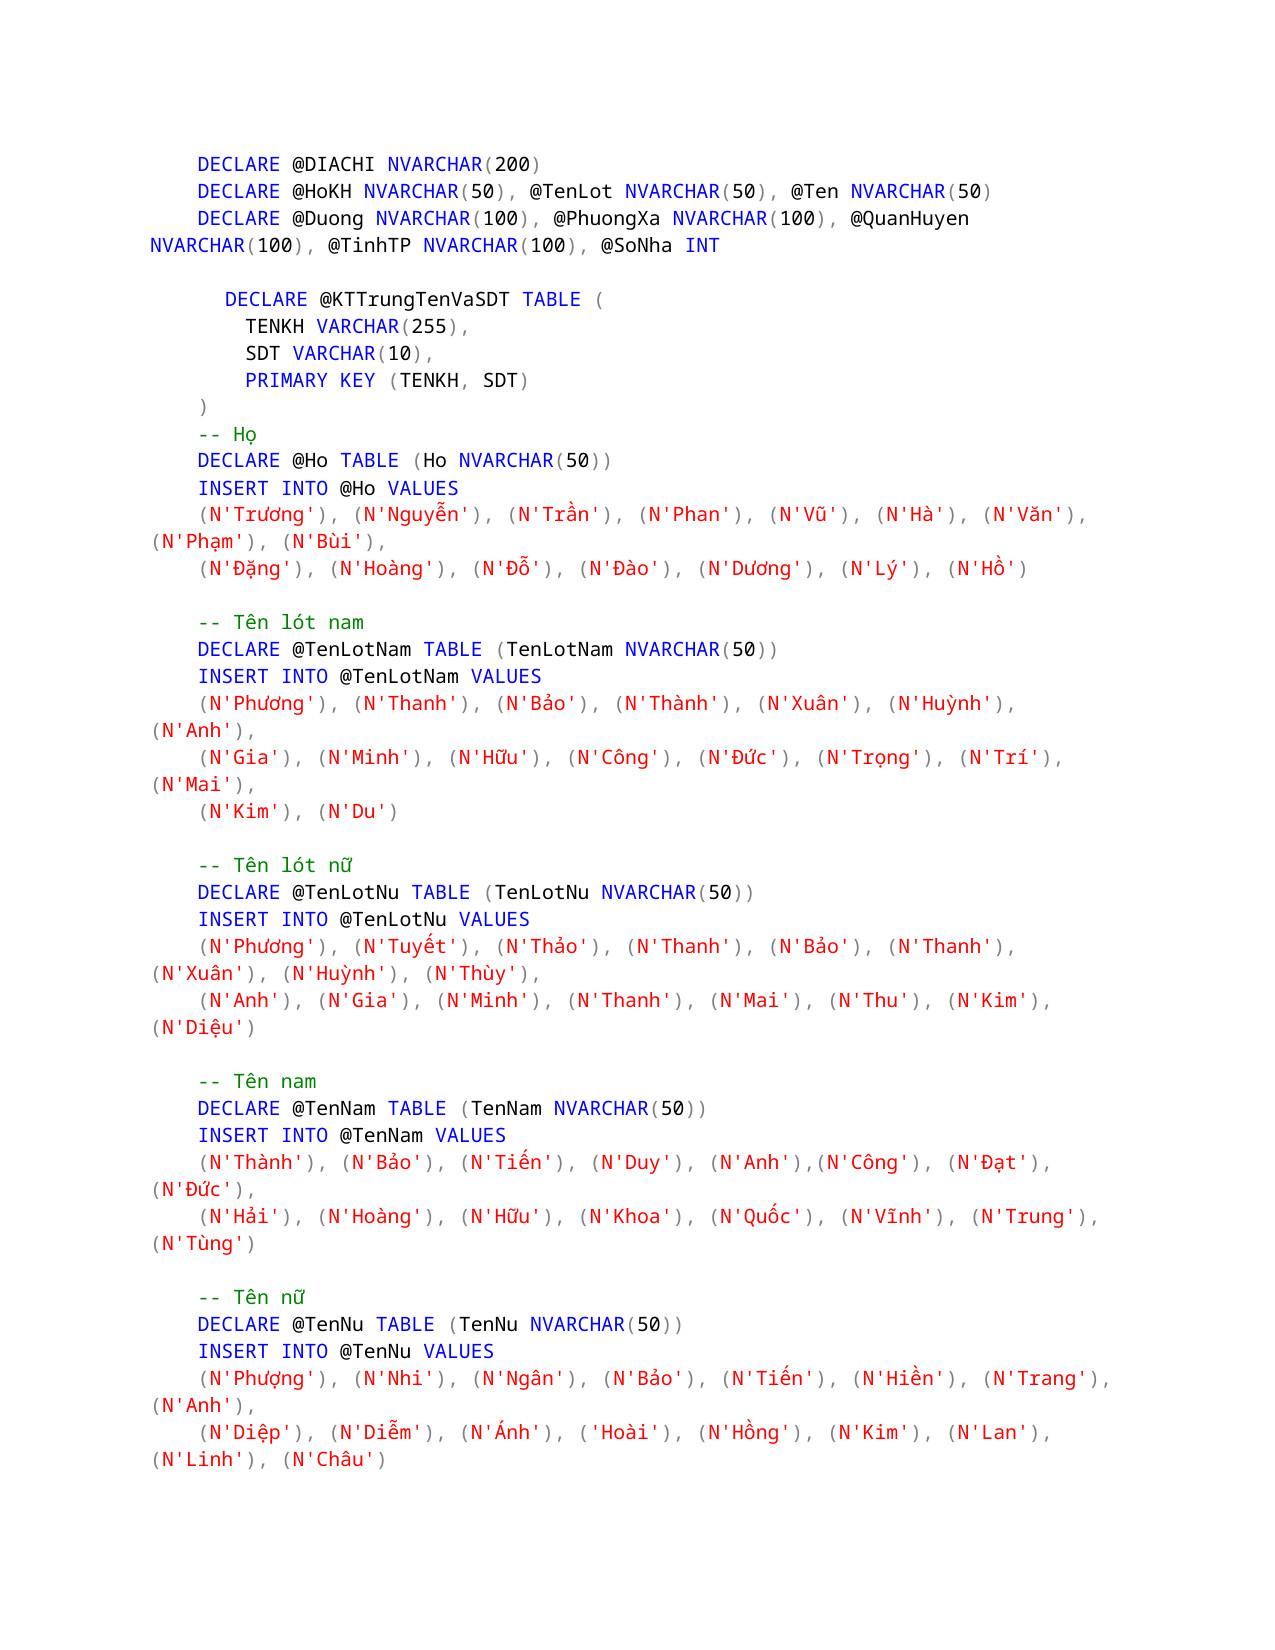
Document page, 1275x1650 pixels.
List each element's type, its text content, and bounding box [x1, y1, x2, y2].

text DECLARE @HoKH NVARCHAR(50), @TenLot NVARCHAR(50), @Ten NVARCHAR(50) [150, 177, 1125, 204]
text -- Tên lót nam [150, 609, 1125, 636]
text INSERT INTO @TenNam VALUES [150, 1121, 1125, 1148]
text DECLARE @TenNam TABLE (TenNam NVARCHAR(50)) [150, 1094, 1125, 1121]
text INSERT INTO @TenLotNu VALUES [150, 905, 1125, 932]
text DECLARE @TenLotNam TABLE (TenLotNam NVARCHAR(50)) [150, 636, 1125, 663]
text DECLARE @TenLotNu TABLE (TenLotNu NVARCHAR(50)) [150, 878, 1125, 905]
text DECLARE @DIACHI NVARCHAR(200) [150, 150, 1125, 177]
text -- Tên nữ [150, 1283, 1125, 1310]
text DECLARE @Ho TABLE (Ho NVARCHAR(50)) [150, 447, 1125, 474]
text (N'Thành'), (N'Bảo'), (N'Tiến'), (N'Duy'), (N'Anh'),(N'Công'), (N'Đạt'), (N'Đức'), [150, 1148, 1125, 1202]
text (N'Kim'), (N'Du') [150, 797, 1125, 824]
text (N'Đặng'), (N'Hoàng'), (N'Đỗ'), (N'Đào'), (N'Dương'), (N'Lý'), (N'Hồ') [150, 555, 1125, 582]
text SDT VARCHAR(10), [150, 339, 1125, 366]
text TENKH VARCHAR(255), [150, 312, 1125, 339]
text INSERT INTO @TenLotNam VALUES [150, 663, 1125, 689]
text ) [150, 393, 1125, 420]
text (N'Phương'), (N'Thanh'), (N'Bảo'), (N'Thành'), (N'Xuân'), (N'Huỳnh'), (N'Anh'), [150, 689, 1125, 743]
text DECLARE @Duong NVARCHAR(100), @PhuongXa NVARCHAR(100), @QuanHuyen NVARCHAR(100), @TinhTP NVARCHAR(100), @SoNha INT [150, 204, 1125, 258]
text DECLARE @KTTrungTenVaSDT TABLE ( [150, 285, 1125, 312]
text INSERT INTO @TenNu VALUES [150, 1337, 1125, 1364]
text (N'Phương'), (N'Tuyết'), (N'Thảo'), (N'Thanh'), (N'Bảo'), (N'Thanh'), (N'Xuân'), (N'Huỳnh'), (N'Thùy'), [150, 932, 1125, 986]
text (N'Hải'), (N'Hoàng'), (N'Hữu'), (N'Khoa'), (N'Quốc'), (N'Vĩnh'), (N'Trung'), (N'Tùng') [150, 1202, 1125, 1256]
text (N'Diệp'), (N'Diễm'), (N'Ánh'), ('Hoài'), (N'Hồng'), (N'Kim'), (N'Lan'), (N'Linh'), (N'Châu') [150, 1418, 1125, 1472]
text PRIMARY KEY (TENKH, SDT) [150, 366, 1125, 393]
text (N'Gia'), (N'Minh'), (N'Hữu'), (N'Công'), (N'Đức'), (N'Trọng'), (N'Trí'), (N'Mai'), [150, 743, 1125, 797]
text -- Tên lót nữ [150, 851, 1125, 878]
text DECLARE @TenNu TABLE (TenNu NVARCHAR(50)) [150, 1310, 1125, 1337]
text (N'Trương'), (N'Nguyễn'), (N'Trần'), (N'Phan'), (N'Vũ'), (N'Hà'), (N'Văn'), (N'Phạm'), (N'Bùi'), [150, 501, 1125, 555]
text -- Tên nam [150, 1067, 1125, 1094]
text -- Họ [150, 420, 1125, 447]
text (N'Phượng'), (N'Nhi'), (N'Ngân'), (N'Bảo'), (N'Tiến'), (N'Hiền'), (N'Trang'), (N'Anh'), [150, 1364, 1125, 1418]
text (N'Anh'), (N'Gia'), (N'Minh'), (N'Thanh'), (N'Mai'), (N'Thu'), (N'Kim'), (N'Diệu') [150, 986, 1125, 1040]
text INSERT INTO @Ho VALUES [150, 474, 1125, 501]
